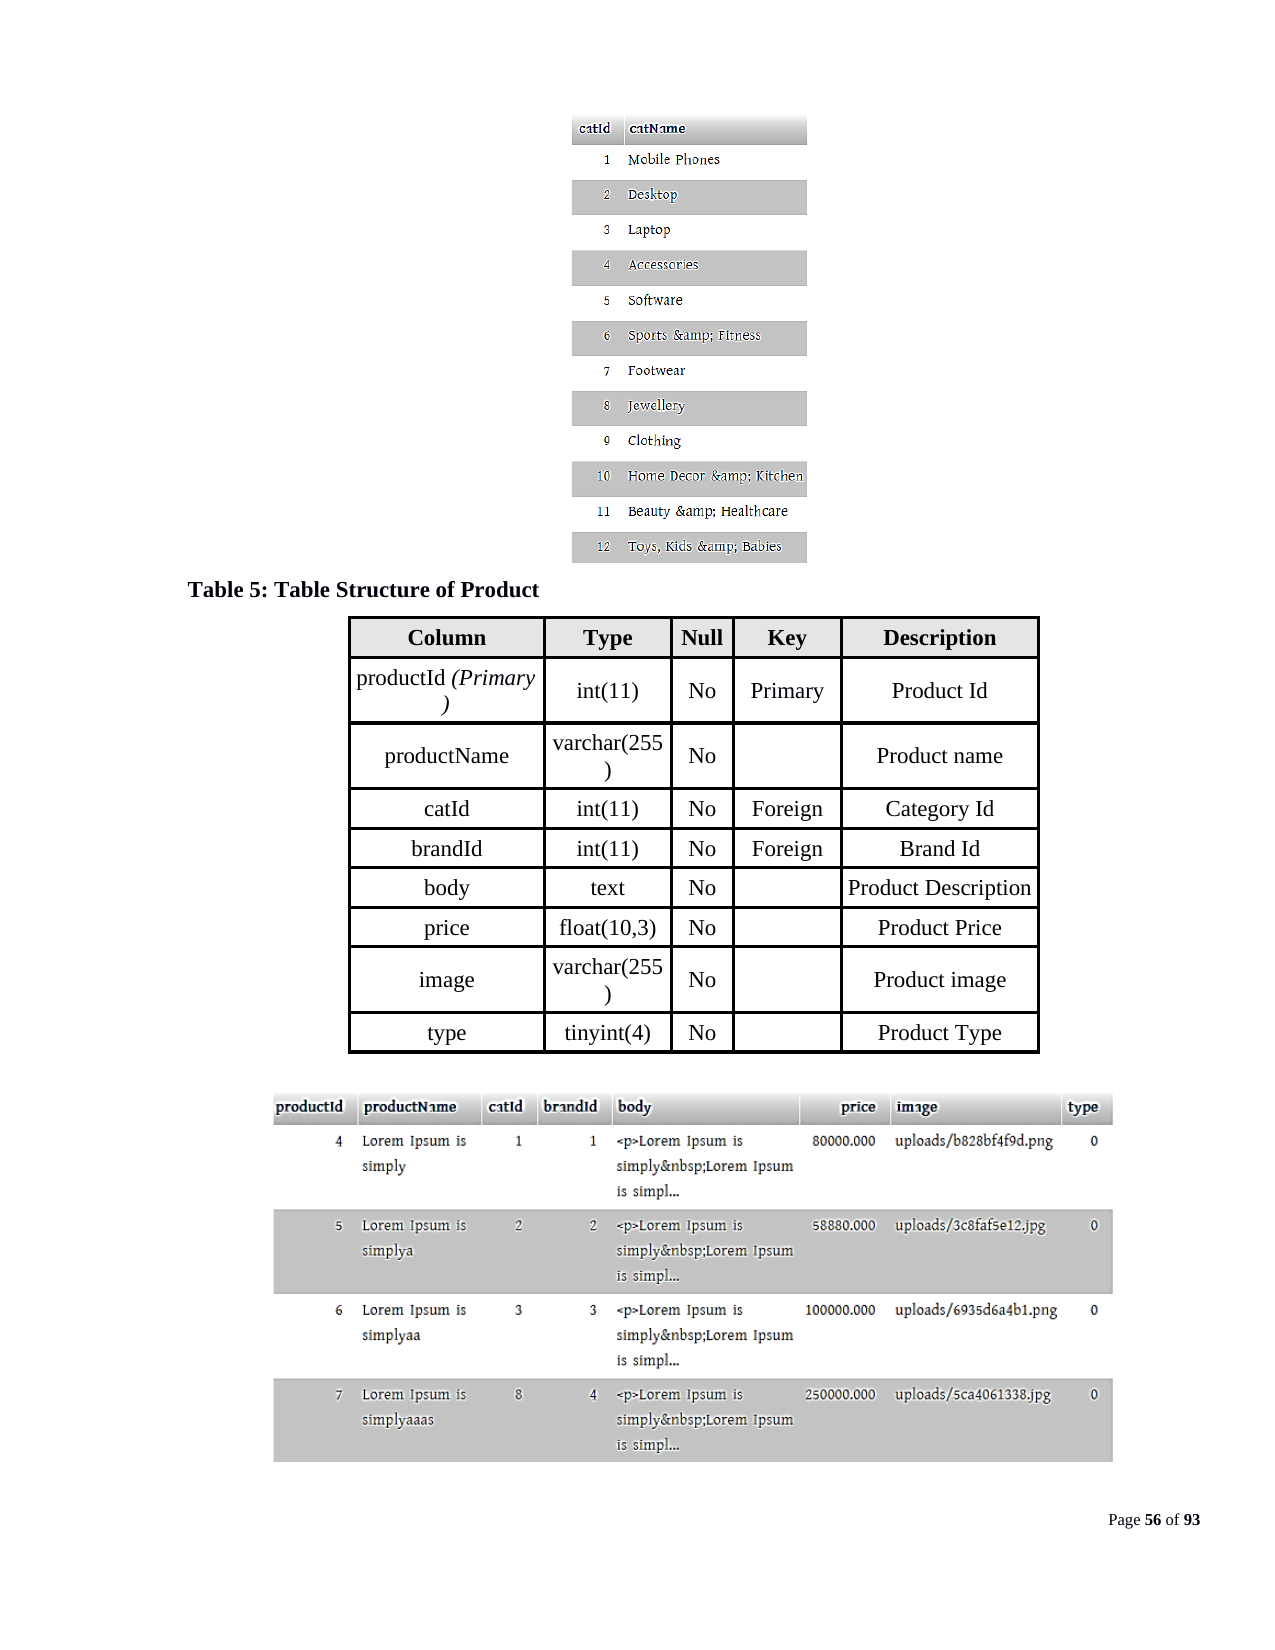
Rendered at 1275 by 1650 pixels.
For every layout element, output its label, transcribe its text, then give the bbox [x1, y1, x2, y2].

table_header Description [843, 619, 1037, 656]
table_cell price [351, 909, 543, 945]
table_cell productId (Primary) [351, 659, 543, 721]
table_cell [735, 869, 840, 906]
table_cell Product Price [843, 909, 1037, 945]
table_cell Primary [735, 659, 840, 721]
table_cell Brand Id [843, 830, 1037, 866]
table_cell Product name [843, 725, 1037, 787]
table_cell Foreign [735, 830, 840, 866]
table_cell No [673, 725, 732, 787]
table_cell No [673, 948, 732, 1011]
table_cell int(11) [546, 659, 670, 721]
table_cell brandId [351, 830, 543, 866]
table_cell No [673, 790, 732, 827]
table_cell catId [351, 790, 543, 827]
table_cell Category Id [843, 790, 1037, 827]
table_cell float(10,3) [546, 909, 670, 945]
table_cell No [673, 659, 732, 721]
table_cell No [673, 909, 732, 945]
table_header Column [351, 619, 543, 656]
table_cell Product Type [843, 1014, 1037, 1050]
table_cell tinyint(4) [546, 1014, 670, 1050]
table_cell No [673, 830, 732, 866]
table_header Type [546, 619, 670, 656]
table_cell varchar(255) [546, 725, 670, 787]
table_cell varchar(255) [546, 948, 670, 1011]
table_header Null [673, 619, 732, 656]
table_cell Product Description [843, 869, 1037, 906]
table_header Key [735, 619, 840, 656]
table_cell [735, 948, 840, 1011]
table_cell Product image [843, 948, 1037, 1011]
table_cell int(11) [546, 830, 670, 866]
table_cell [735, 1014, 840, 1050]
table_cell Product Id [843, 659, 1037, 721]
table_cell Foreign [735, 790, 840, 827]
table_cell No [673, 869, 732, 906]
table_cell image [351, 948, 543, 1011]
table_cell [735, 909, 840, 945]
table_cell body [351, 869, 543, 906]
table_cell int(11) [546, 790, 670, 827]
picture [273, 1093, 1114, 1462]
text Table 5: Table Structure of Product [187, 577, 1200, 603]
table_cell type [351, 1014, 543, 1050]
table_cell [735, 725, 840, 787]
picture [571, 112, 816, 563]
table_cell text [546, 869, 670, 906]
table_cell No [673, 1014, 732, 1050]
table_cell productName [351, 725, 543, 787]
